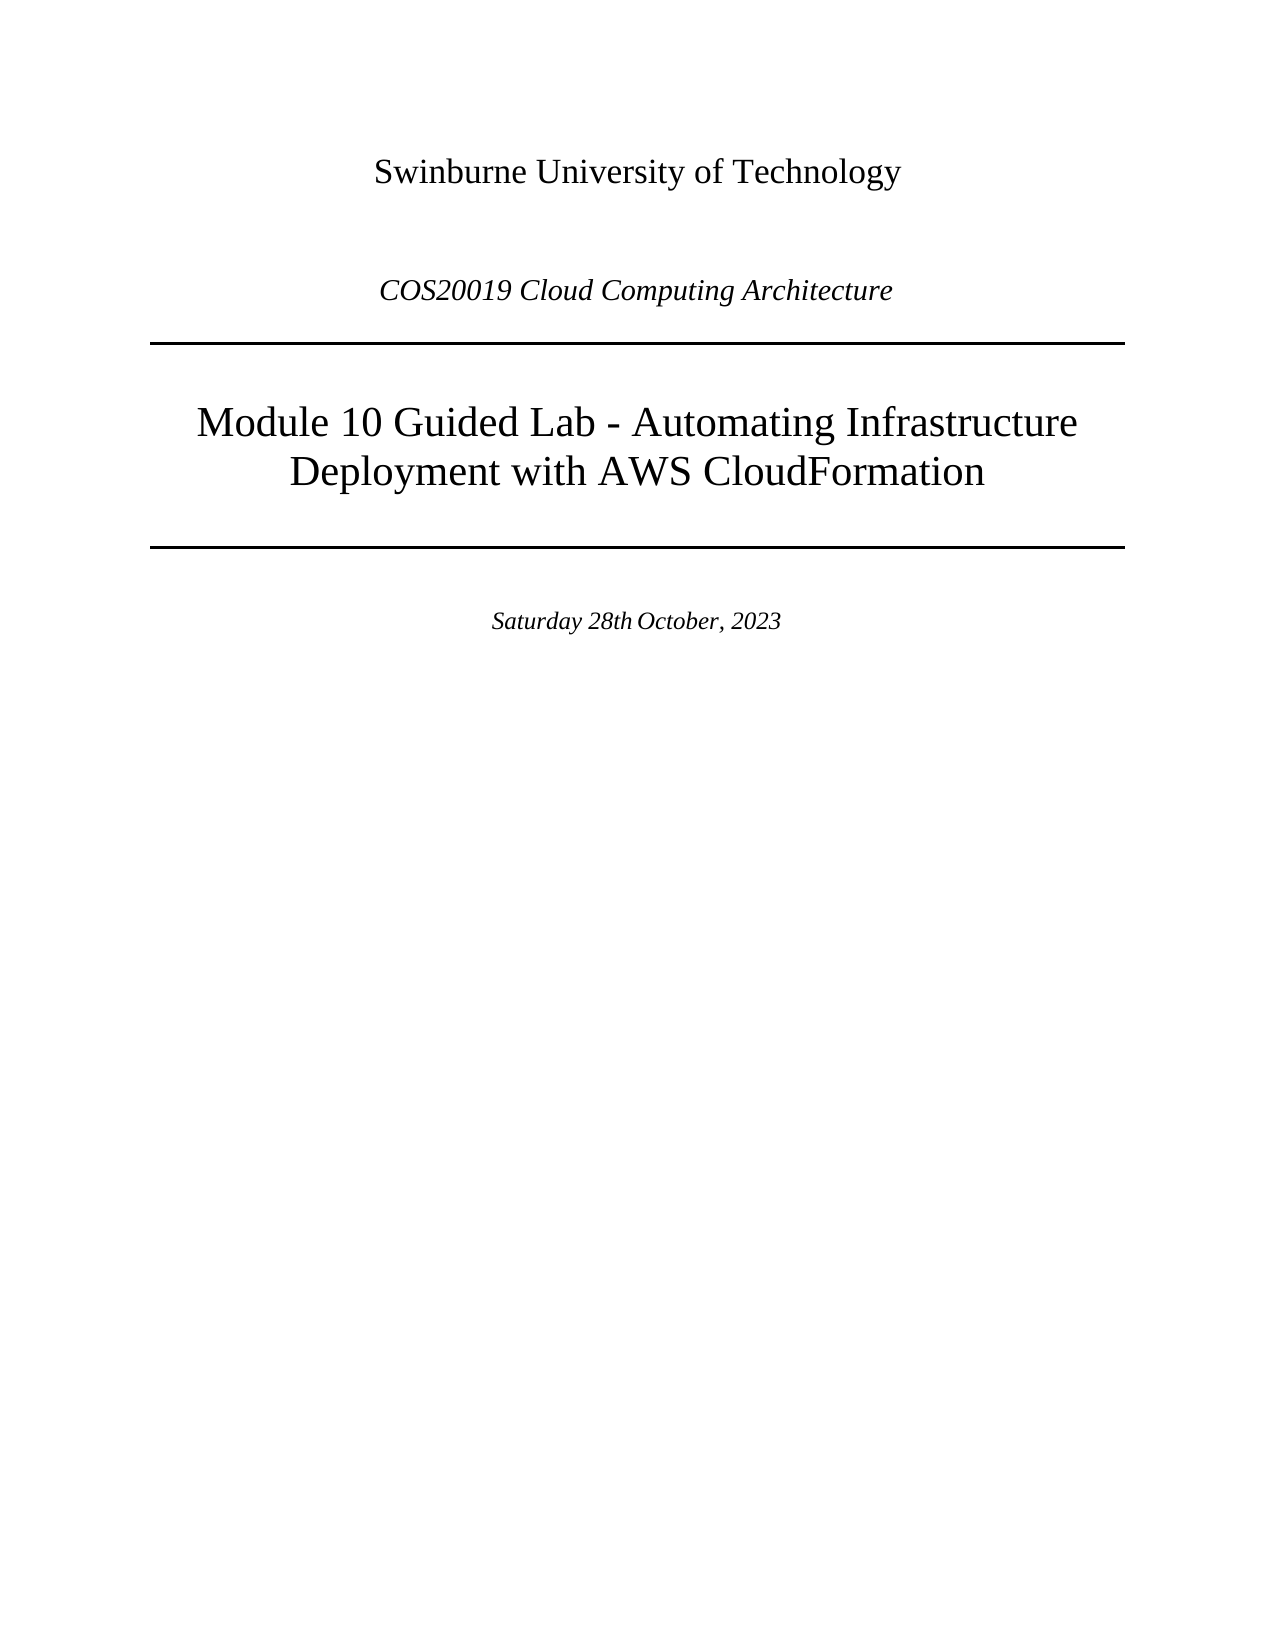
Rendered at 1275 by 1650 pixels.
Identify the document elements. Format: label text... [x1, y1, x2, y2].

text Module 10 Guided Lab - Automating Infrastructure Deployment with AWS CloudFormation [150, 396, 1125, 494]
text Swinburne University of Technology [150, 150, 1125, 191]
text Saturday 28th October, 2023 [150, 606, 1125, 635]
text COS20019 Cloud Computing Architecture [150, 272, 1125, 307]
